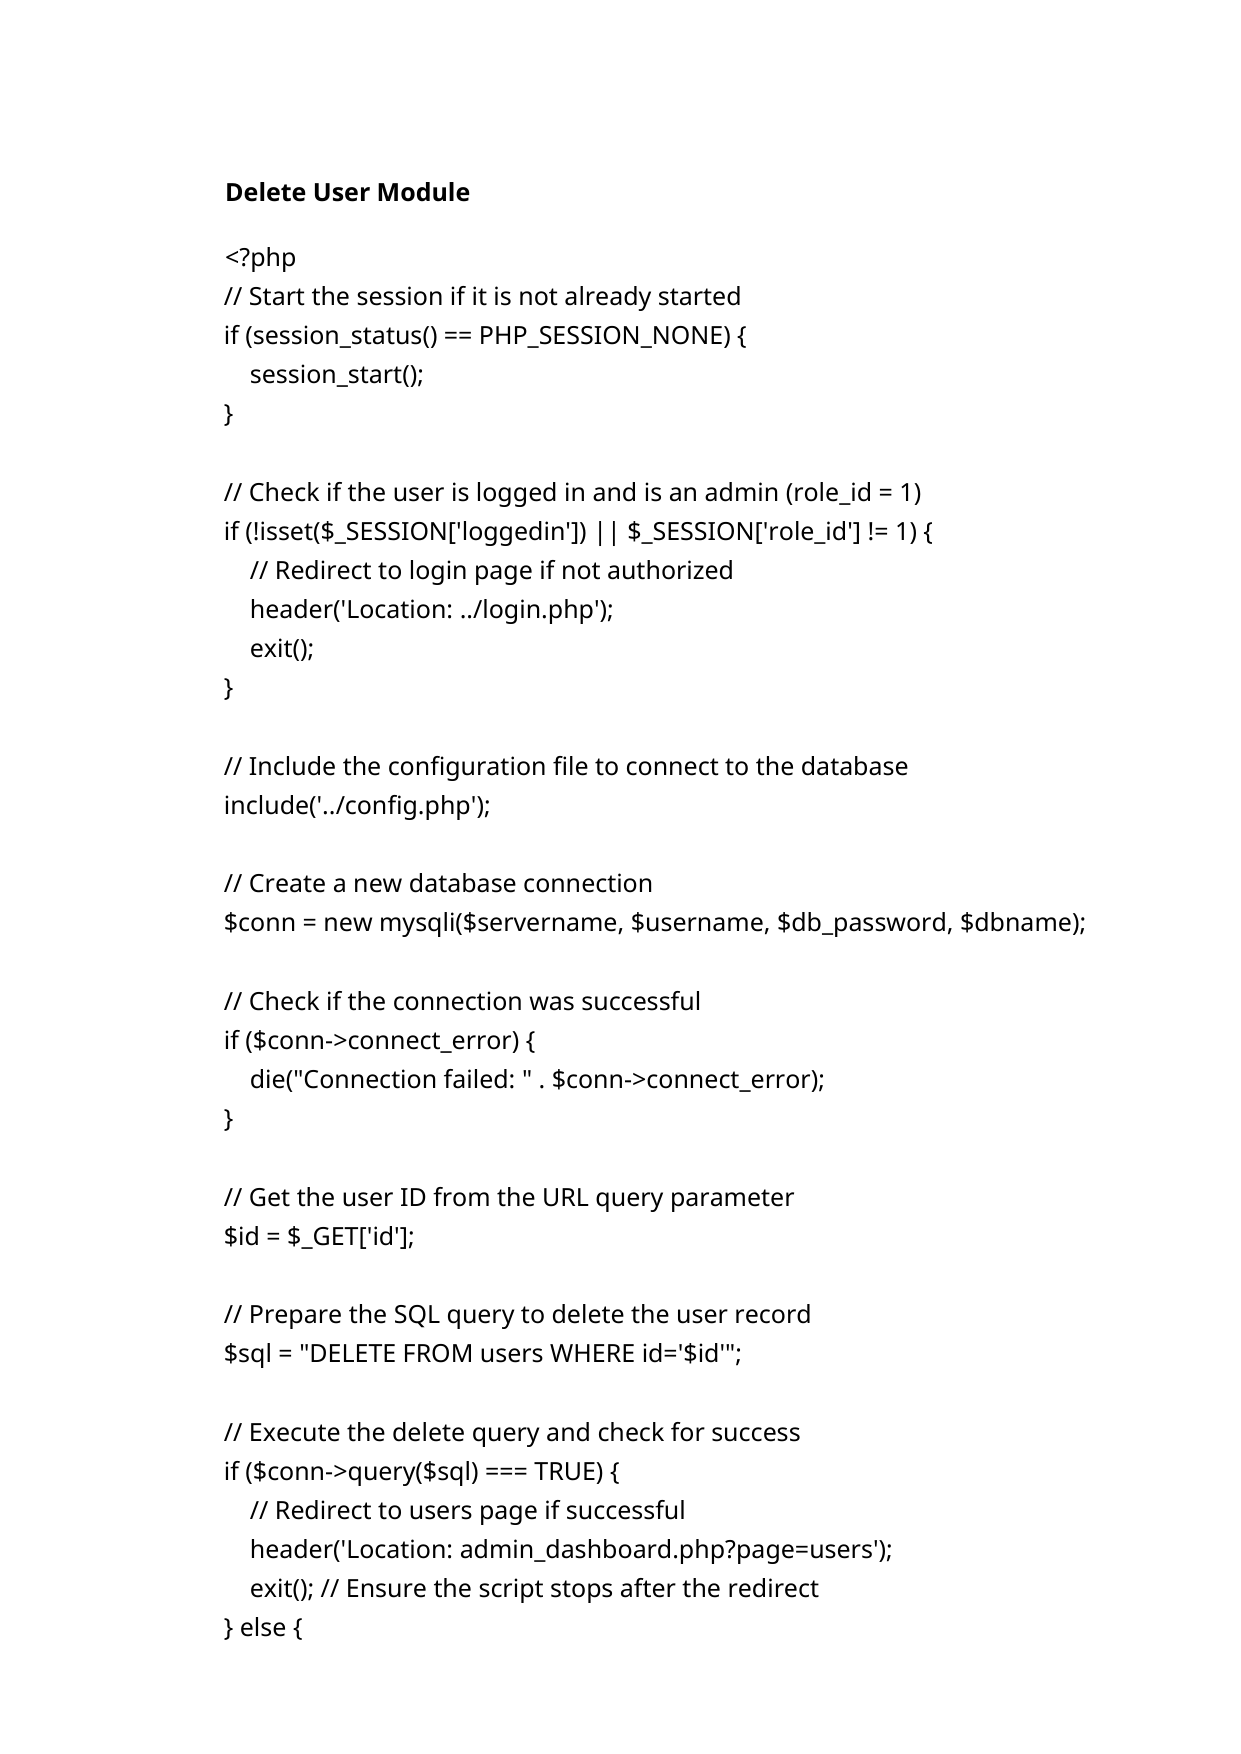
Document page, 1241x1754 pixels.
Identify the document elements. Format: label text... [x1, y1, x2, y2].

text if ($conn->connect_error) { [224, 1022, 1090, 1057]
text } else { [224, 1610, 1090, 1644]
text } [224, 1101, 1090, 1135]
text die("Connection failed: " . $conn->connect_error); [224, 1062, 1090, 1096]
text // Redirect to users page if successful [224, 1492, 1090, 1527]
text <?php [224, 239, 1090, 273]
subtitle Delete User Module [150, 175, 1090, 209]
text // Check if the user is logged in and is an admin (role_id = 1) [224, 474, 1090, 508]
text // Check if the connection was successful [224, 983, 1090, 1017]
text if ($conn->query($sql) === TRUE) { [224, 1453, 1090, 1487]
text include('../config.php'); [224, 787, 1090, 822]
text session_start(); [224, 357, 1090, 391]
text // Start the session if it is not already started [224, 278, 1090, 312]
text $sql = "DELETE FROM users WHERE id='$id'"; [224, 1336, 1090, 1370]
text // Execute the delete query and check for success [224, 1414, 1090, 1448]
text } [224, 396, 1090, 430]
text header('Location: ../login.php'); [224, 592, 1090, 626]
text exit(); [224, 631, 1090, 665]
text // Include the configuration file to connect to the database [224, 748, 1090, 782]
text $conn = new mysqli($servername, $username, $db_password, $dbname); [224, 905, 1090, 939]
text // Get the user ID from the URL query parameter [224, 1179, 1090, 1213]
text // Prepare the SQL query to delete the user record [224, 1297, 1090, 1331]
text if (!isset($_SESSION['loggedin']) || $_SESSION['role_id'] != 1) { [224, 513, 1090, 547]
text header('Location: admin_dashboard.php?page=users'); [224, 1532, 1090, 1566]
text // Redirect to login page if not authorized [224, 552, 1090, 587]
text } [224, 670, 1090, 704]
text // Create a new database connection [224, 866, 1090, 900]
text exit(); // Ensure the script stops after the redirect [224, 1571, 1090, 1605]
text $id = $_GET['id']; [224, 1218, 1090, 1252]
text if (session_status() == PHP_SESSION_NONE) { [224, 317, 1090, 352]
